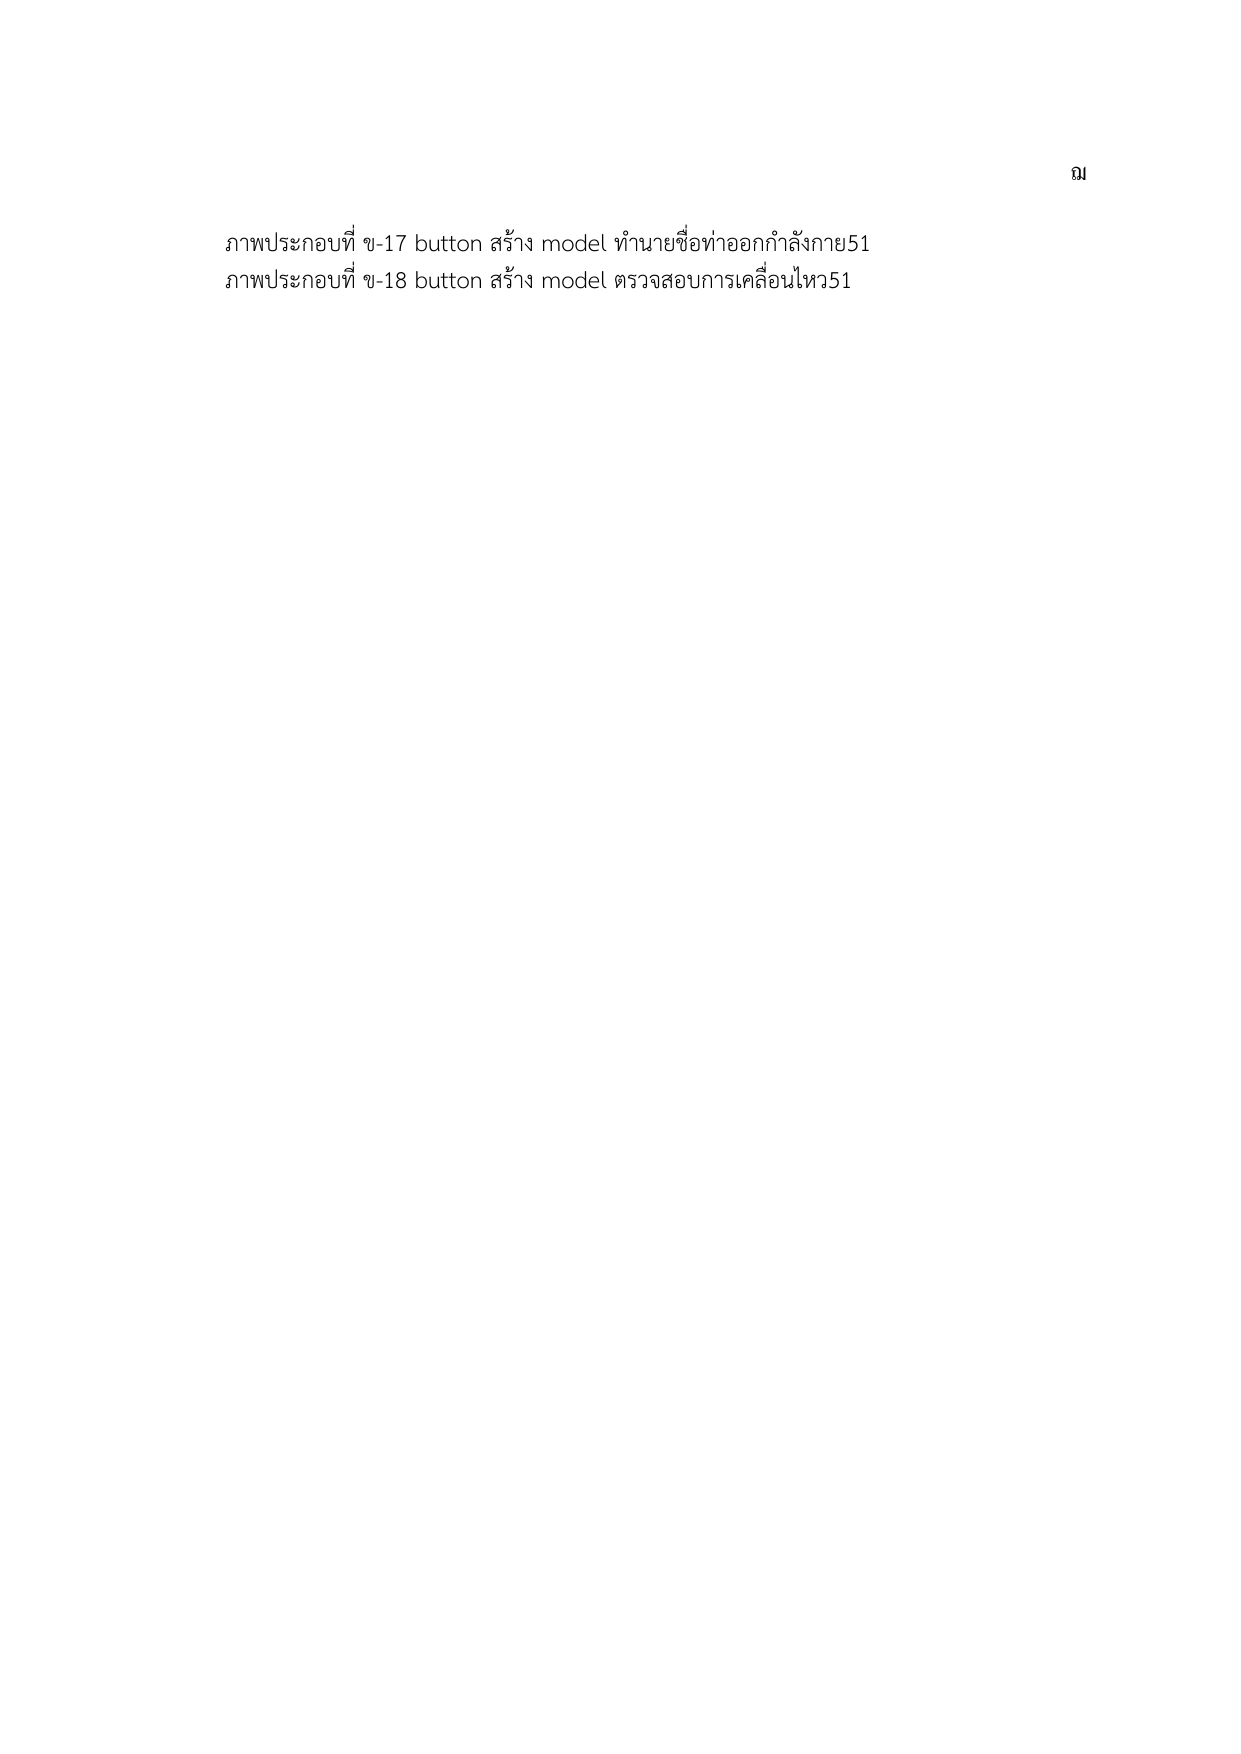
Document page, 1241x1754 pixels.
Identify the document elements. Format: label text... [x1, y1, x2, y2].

text ภาพประกอบที่ ข-17 button สร้าง model ทำนายชื่อท่าออกกำลังกาย 51 [225, 222, 1087, 259]
text ภาพประกอบที่ ข-18 button สร้าง model ตรวจสอบการเคลื่อนไหว 51 [225, 259, 1087, 297]
